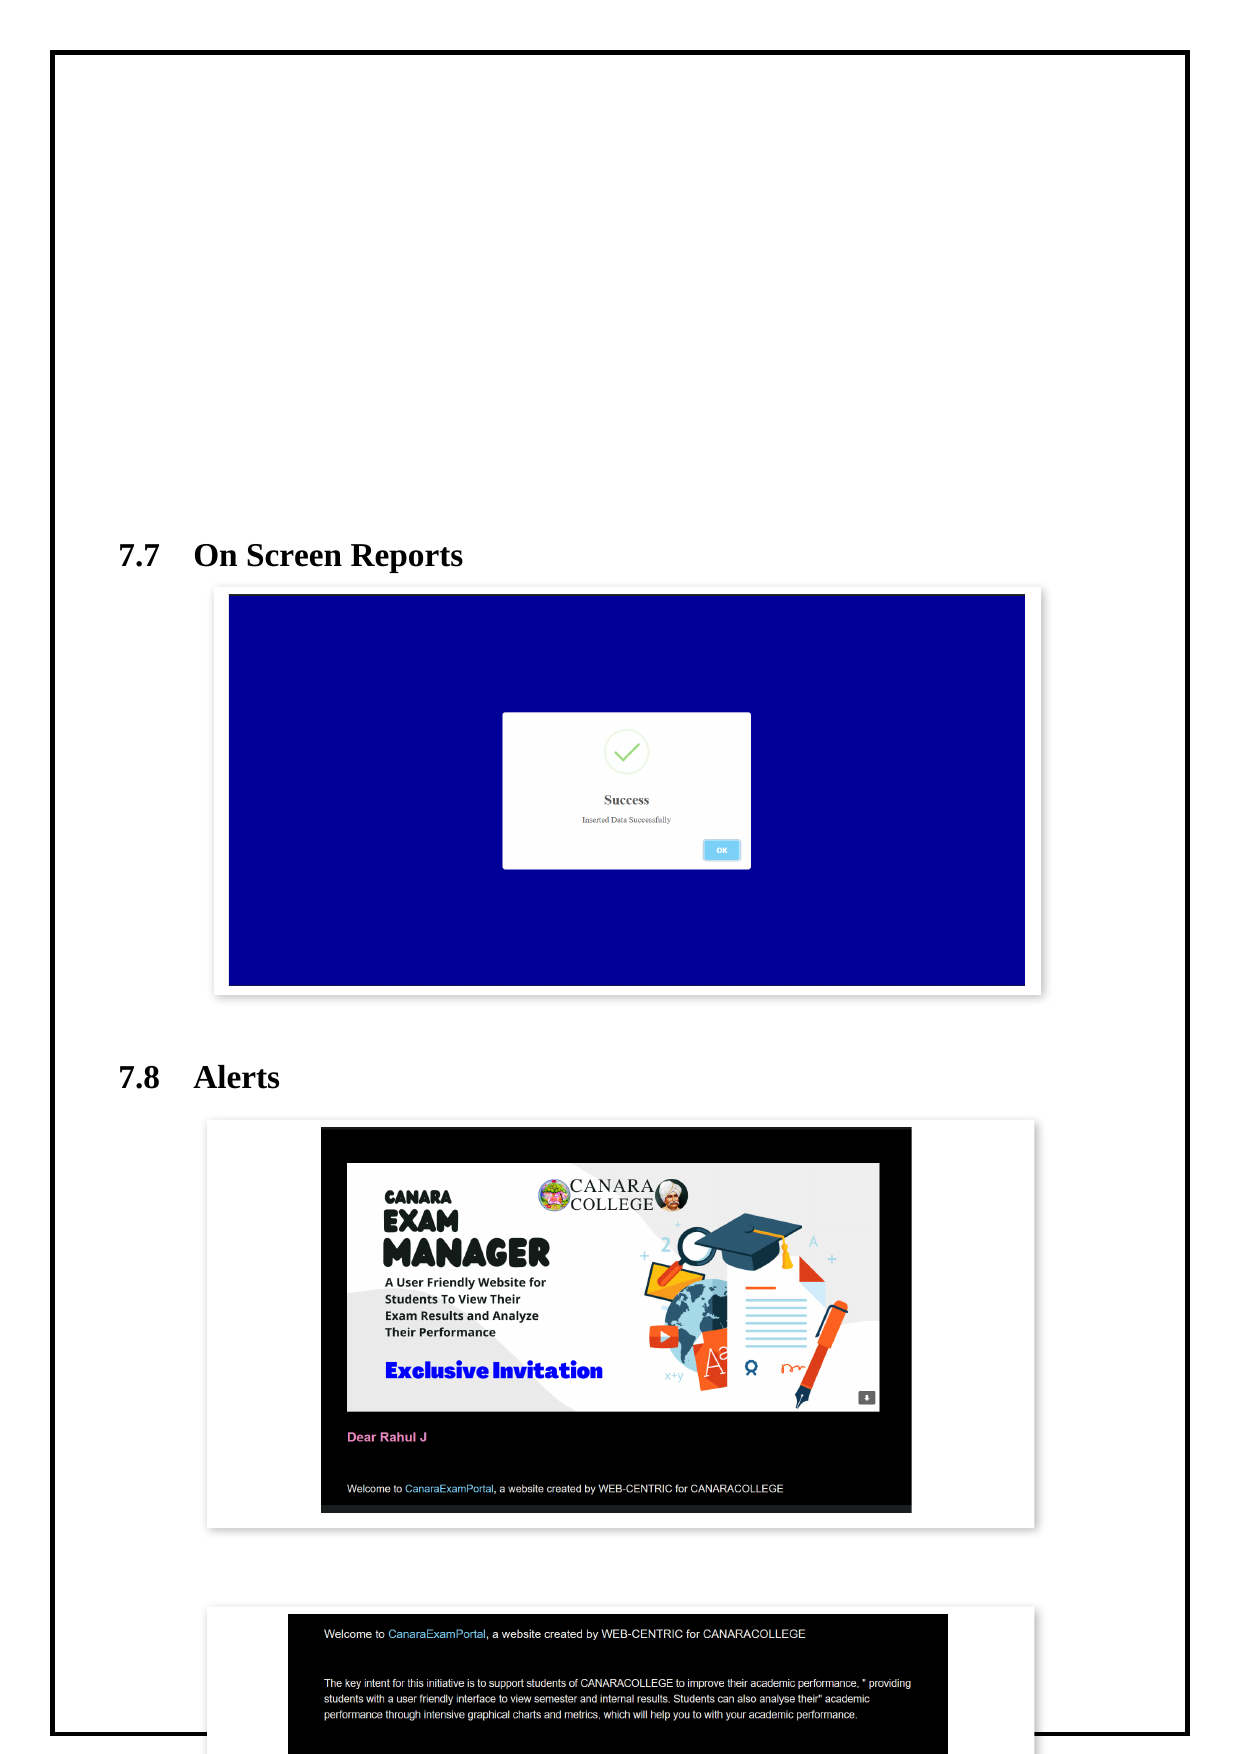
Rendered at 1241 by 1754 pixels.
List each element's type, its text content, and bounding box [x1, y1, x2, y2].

list Alerts [118, 1058, 1137, 1096]
picture [228, 594, 1025, 986]
list On Screen Reports [118, 535, 1137, 573]
picture [321, 1127, 912, 1513]
picture [288, 1614, 948, 1754]
